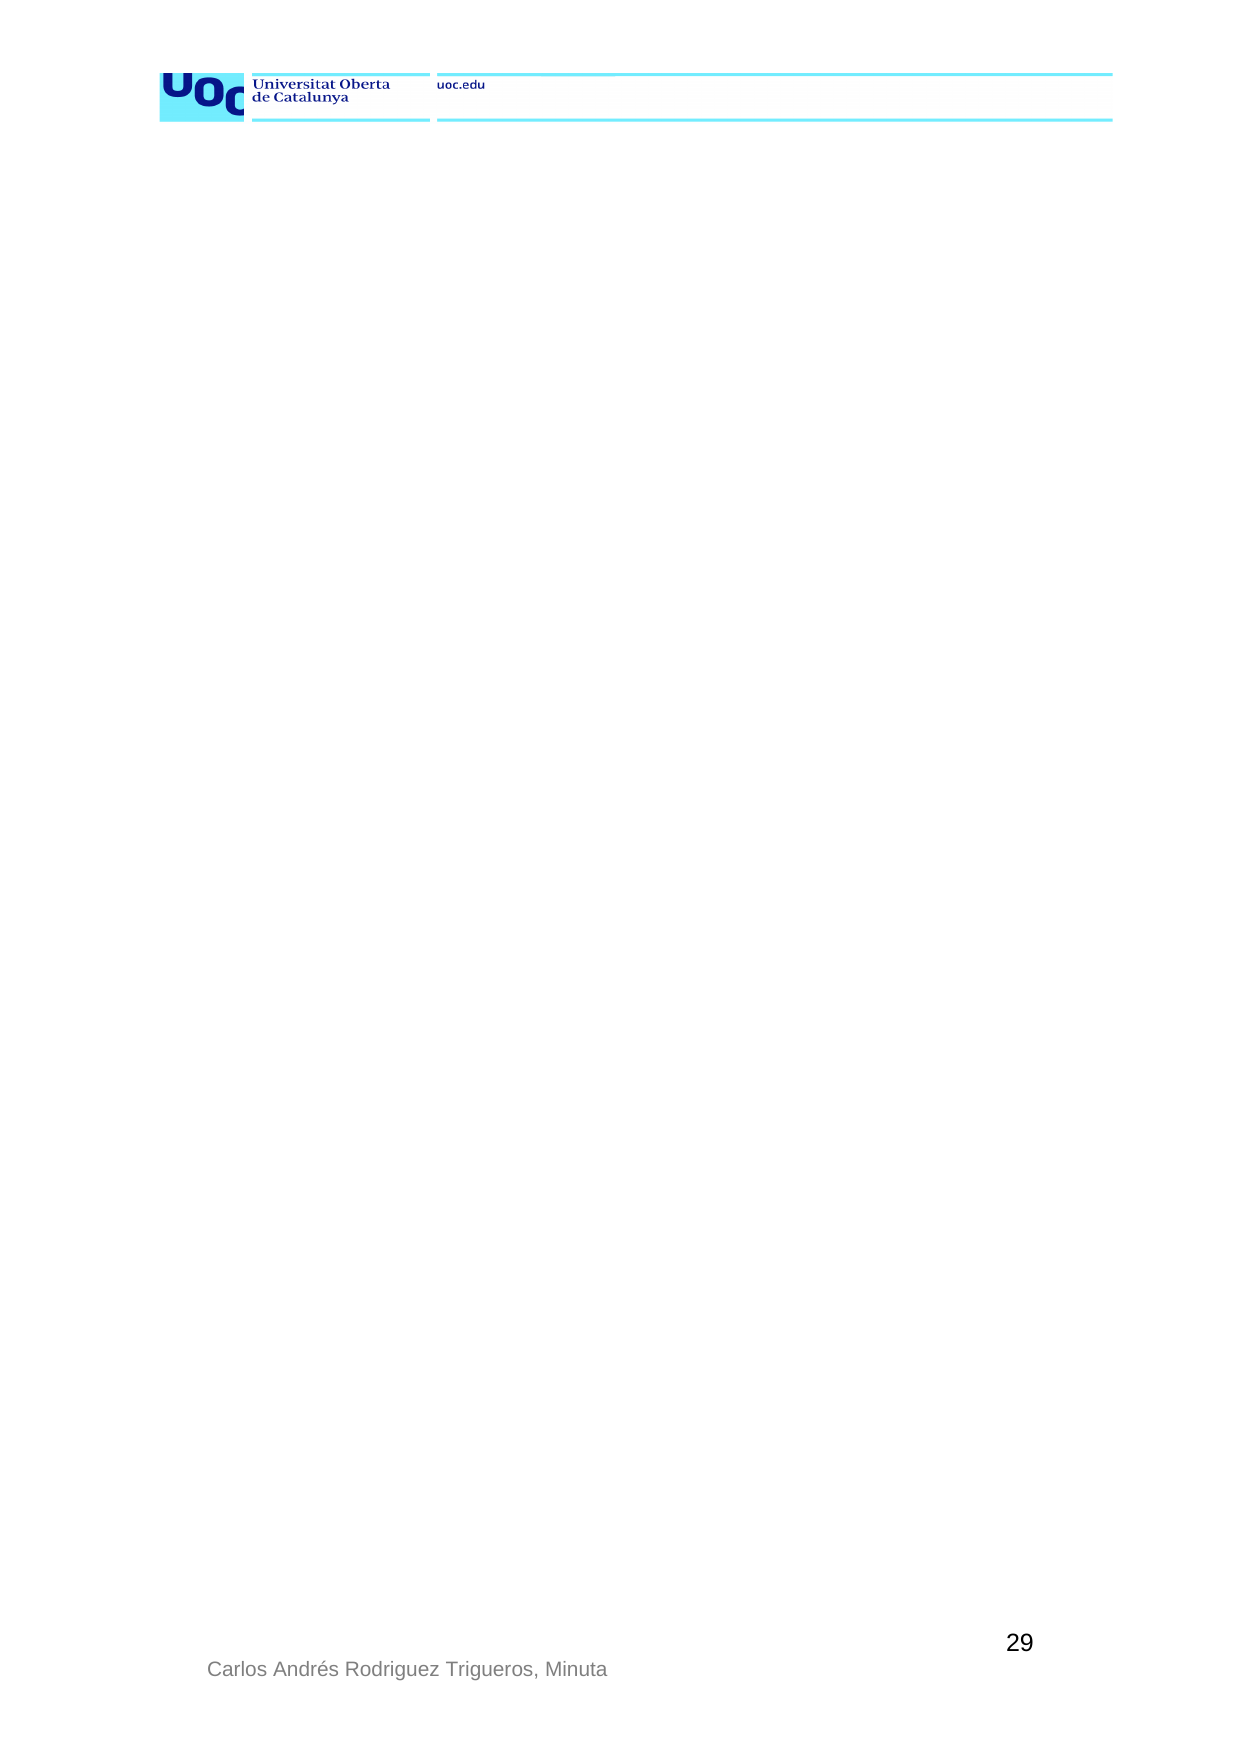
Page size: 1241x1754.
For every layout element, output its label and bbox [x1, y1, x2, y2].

picture [159, 73, 1113, 124]
